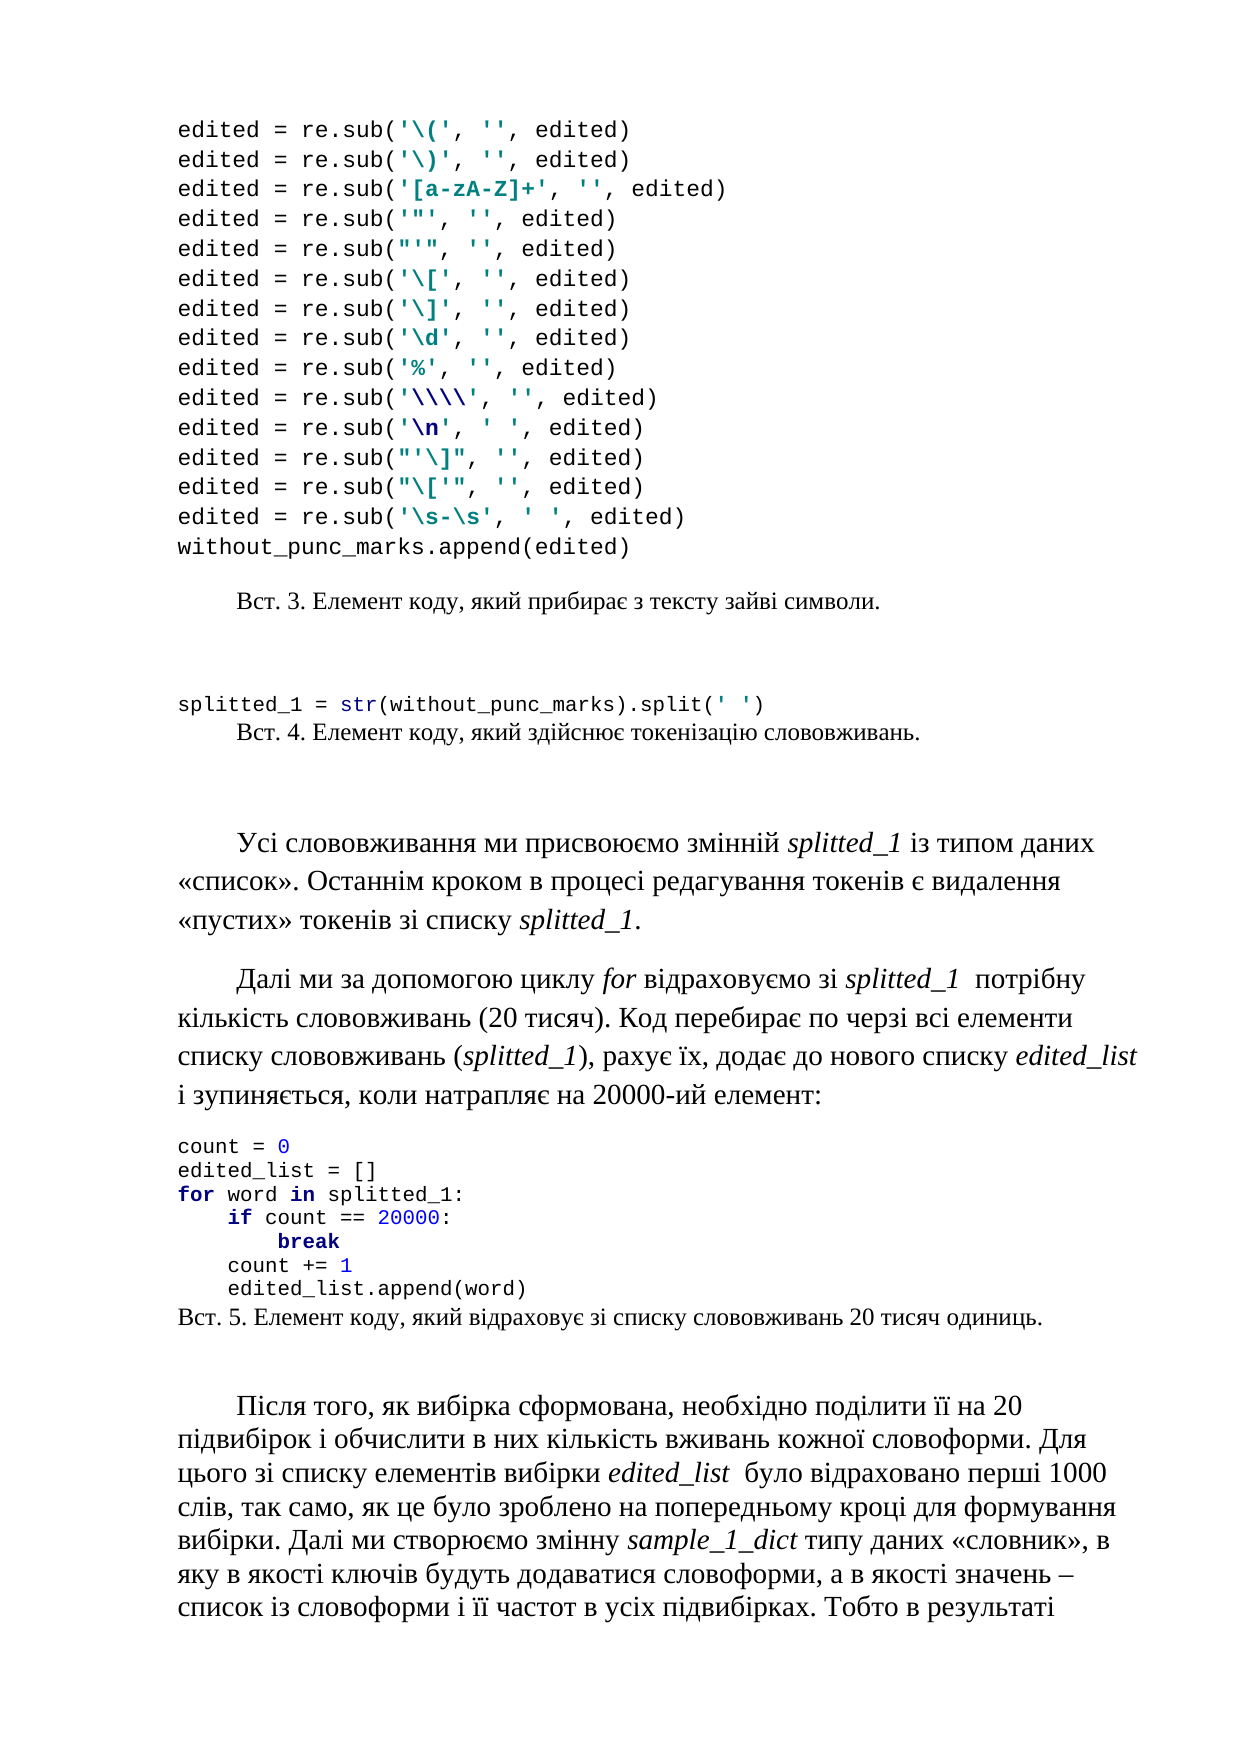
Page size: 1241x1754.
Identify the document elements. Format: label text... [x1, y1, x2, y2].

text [177, 1388, 1152, 1623]
text Вст. 5. Елемент коду, який відраховує зі списку слововживань 20 тисяч одиниць. [177, 1302, 1152, 1331]
text count = 0 edited_list = [] for word in splitted_1: if count == 20000: break count += 1 edited_list.append(word) [177, 1136, 1152, 1302]
text Далі ми за допомогою циклу for відраховуємо зі splitted_1 потрібну кількість слововживань (20 тисяч). Код перебирає по черзі всі елементи списку слововживань (splitted_1), рахує їх, додає до нового списку edited_list і зупиняється, коли натрапляє на 20000-ий елемент: [177, 961, 1152, 1111]
text Усі слововживання ми присвоюємо змінній splitted_1 із типом даних «список». Останнім кроком в процесі редагування токенів є видалення «пустих» токенів зі списку splitted_1. [177, 825, 1152, 936]
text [177, 118, 1152, 561]
text Вст. 4. Елемент коду, який здійснює токенізацію слововживань. [177, 717, 1152, 746]
text splitted_1 = str(without_punc_marks).split(' ') [177, 693, 1152, 717]
